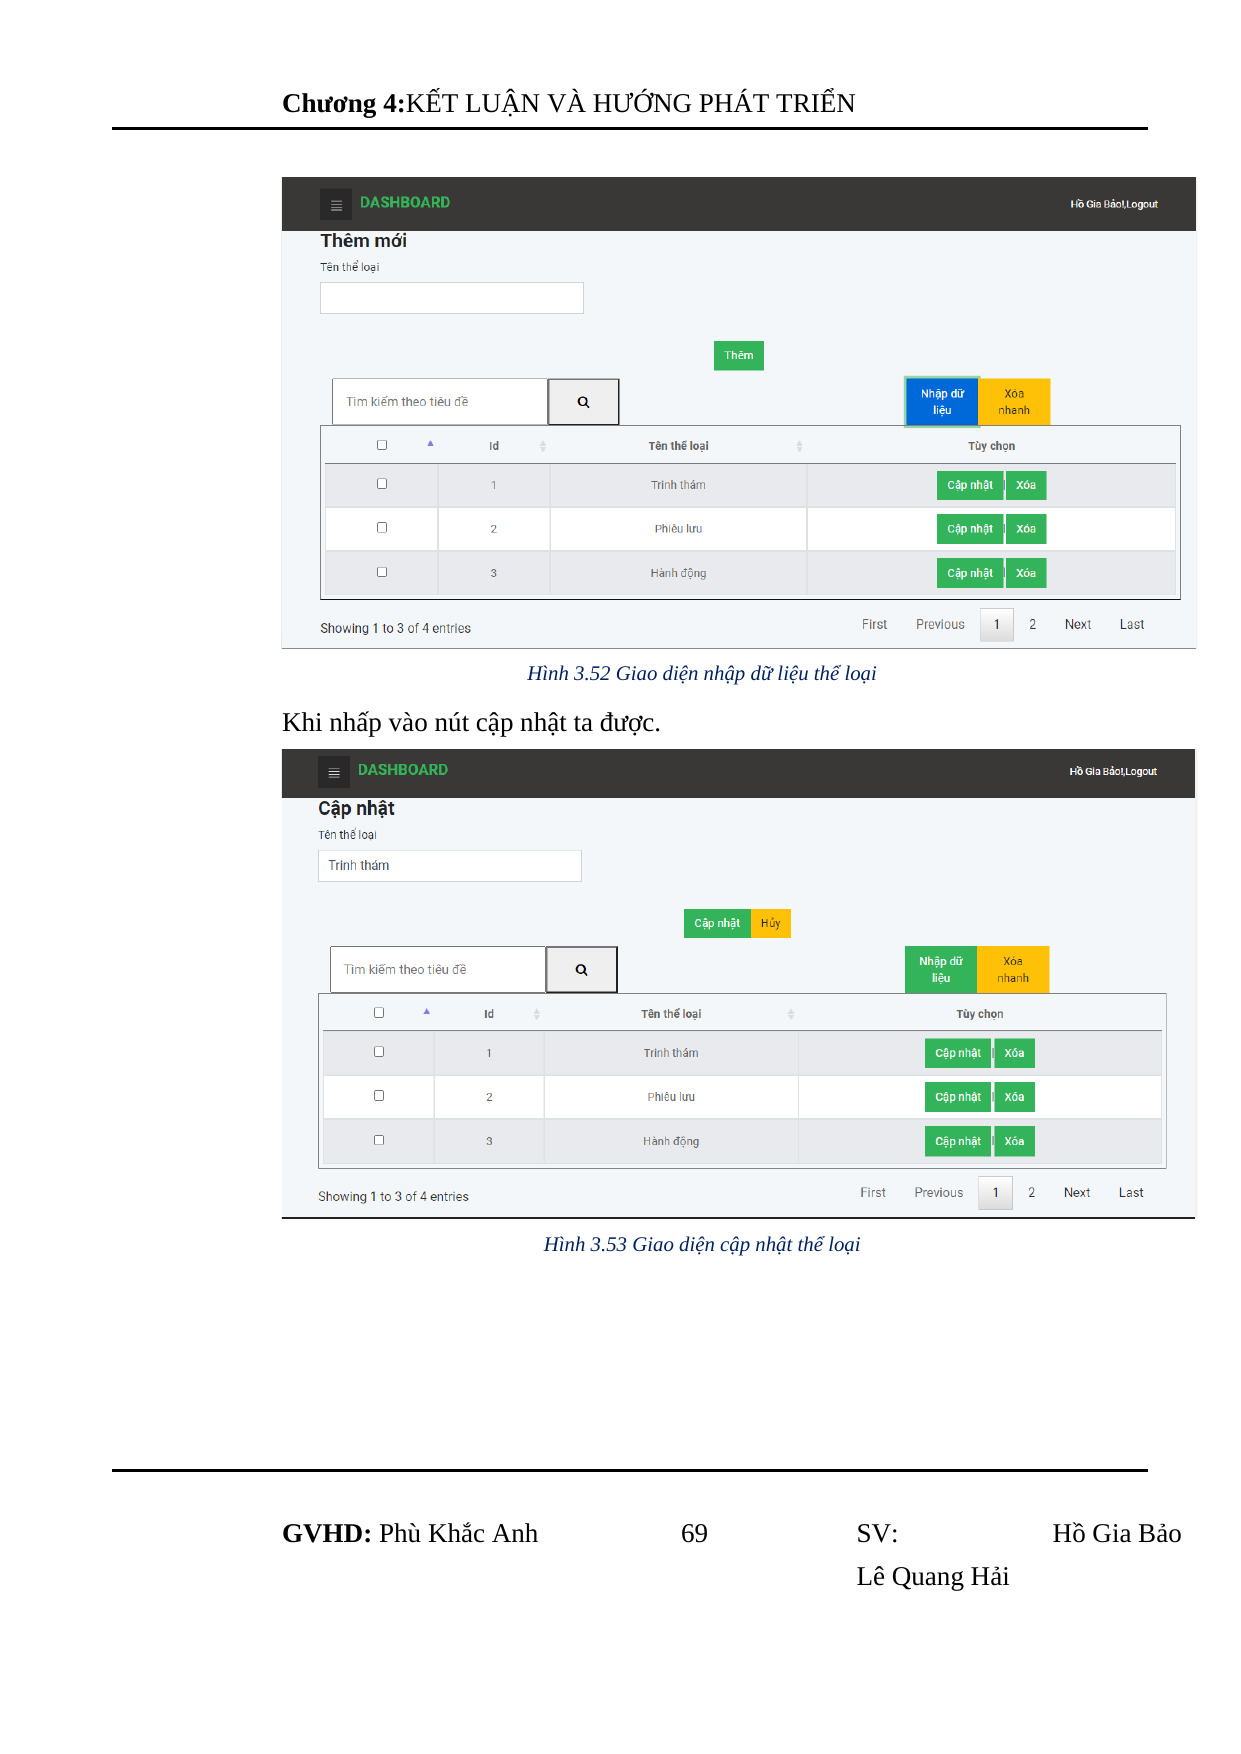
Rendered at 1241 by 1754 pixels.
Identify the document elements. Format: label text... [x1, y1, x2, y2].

text Khi nhấp vào nút cập nhật ta được. [282, 706, 1122, 737]
picture [281, 749, 1198, 1219]
picture [281, 177, 1198, 649]
